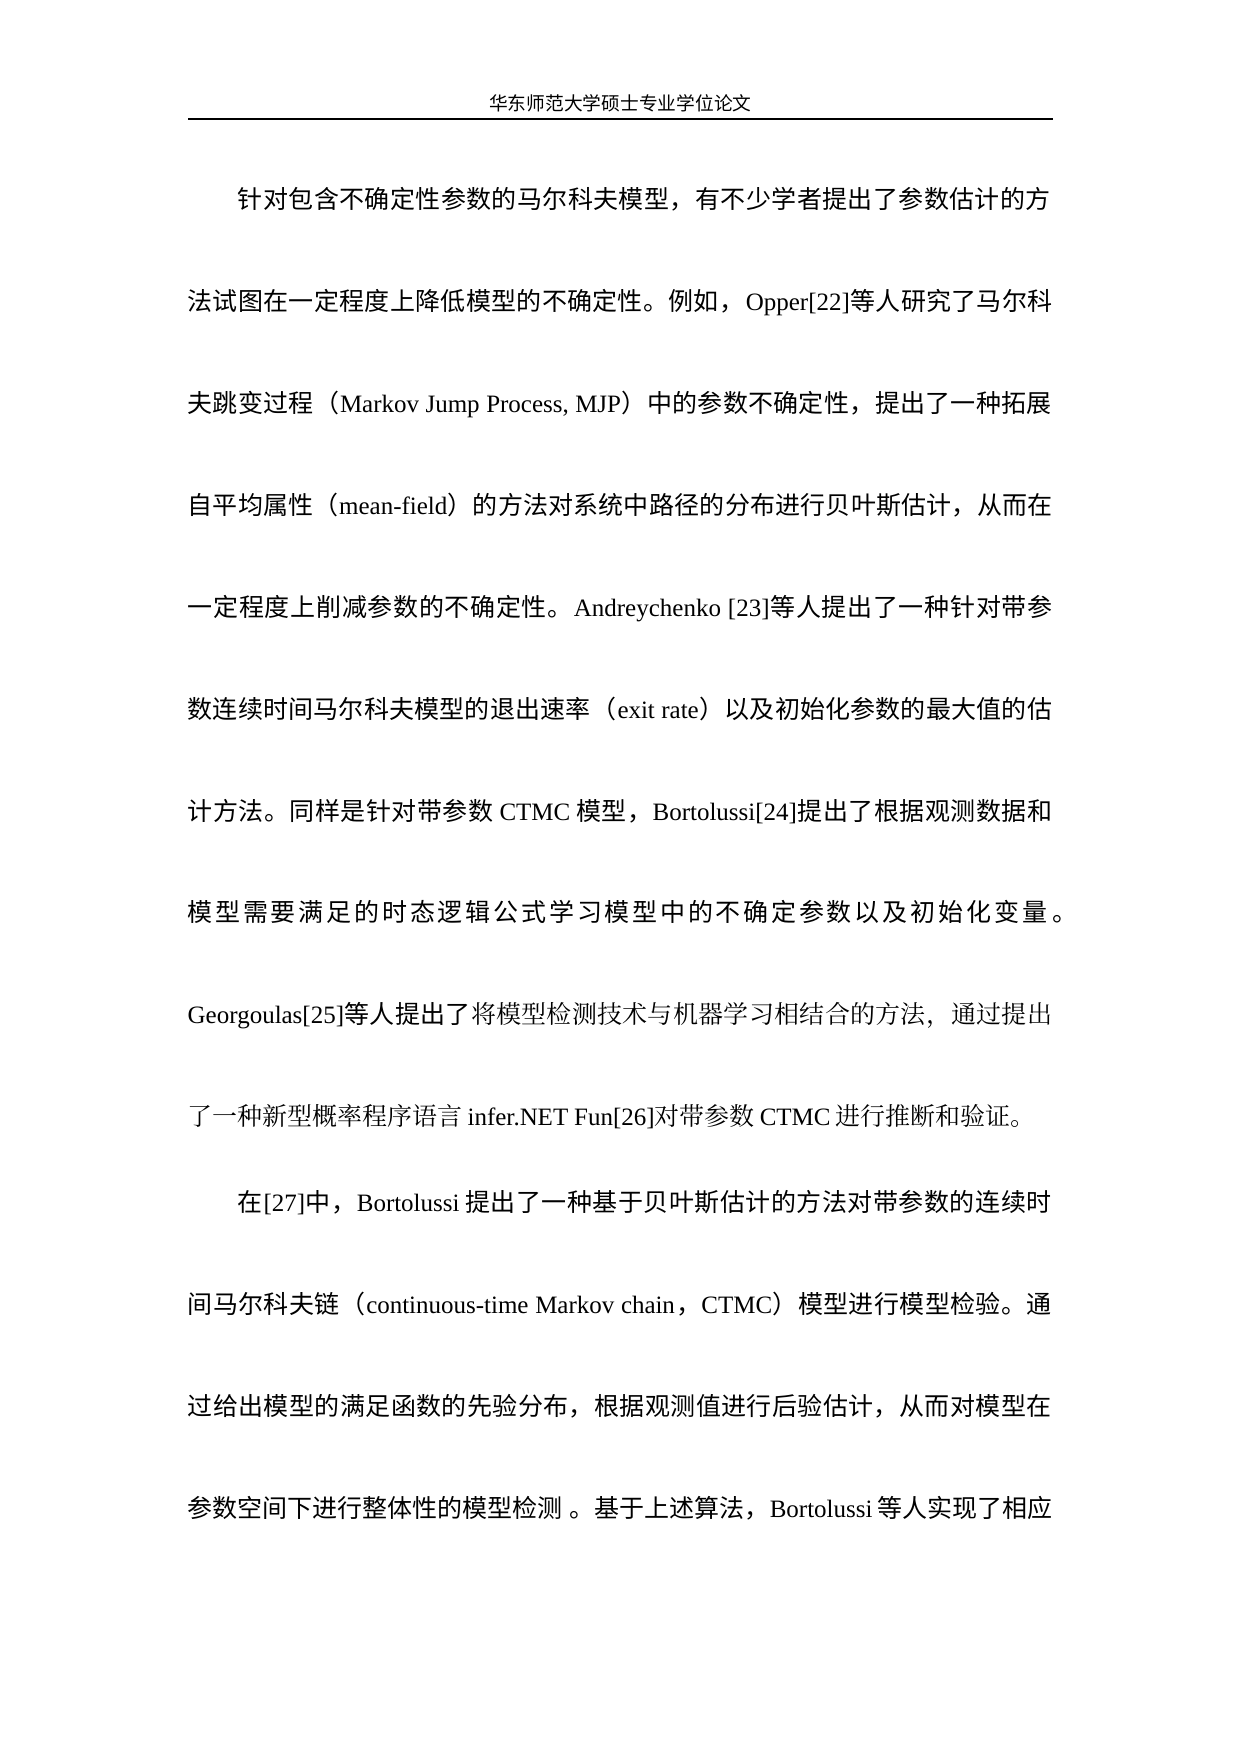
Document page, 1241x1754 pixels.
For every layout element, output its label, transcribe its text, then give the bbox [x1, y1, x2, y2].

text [187, 1167, 1053, 1540]
text 针对包含不确定性参数的马尔科夫模型，有不少学者提出了参数估计的方法试图在一定程度上降低模型的不确定性。例如，Opper[22]等人研究了马尔科夫跳变过程（Markov Jump Process, MJP）中的参数不确定性，提出了一种拓展自平均属性（mean-field）的方法对系统中路径的分布进行贝叶斯估计，从而在一定程度上削减参数的不确定性。Andreychenko [23]等人提出了一种针对带参数连续时间马尔科夫模型的退出速率（exit rate）以及初始化参数的最大值的估计方法。同样是针对带参数CTMC模型，Bortolussi[24]提出了根据观测数据和模型需要满足的时态逻辑公式学习模型中的不确定参数以及初始化变量。Georgoulas[25]等人提出了将模型检测技术与机器学习相结合的方法，通过提出了一种新型概率程序语言infer.NET Fun[26]对带参数CTMC进行推断和验证。 [187, 164, 1053, 1149]
